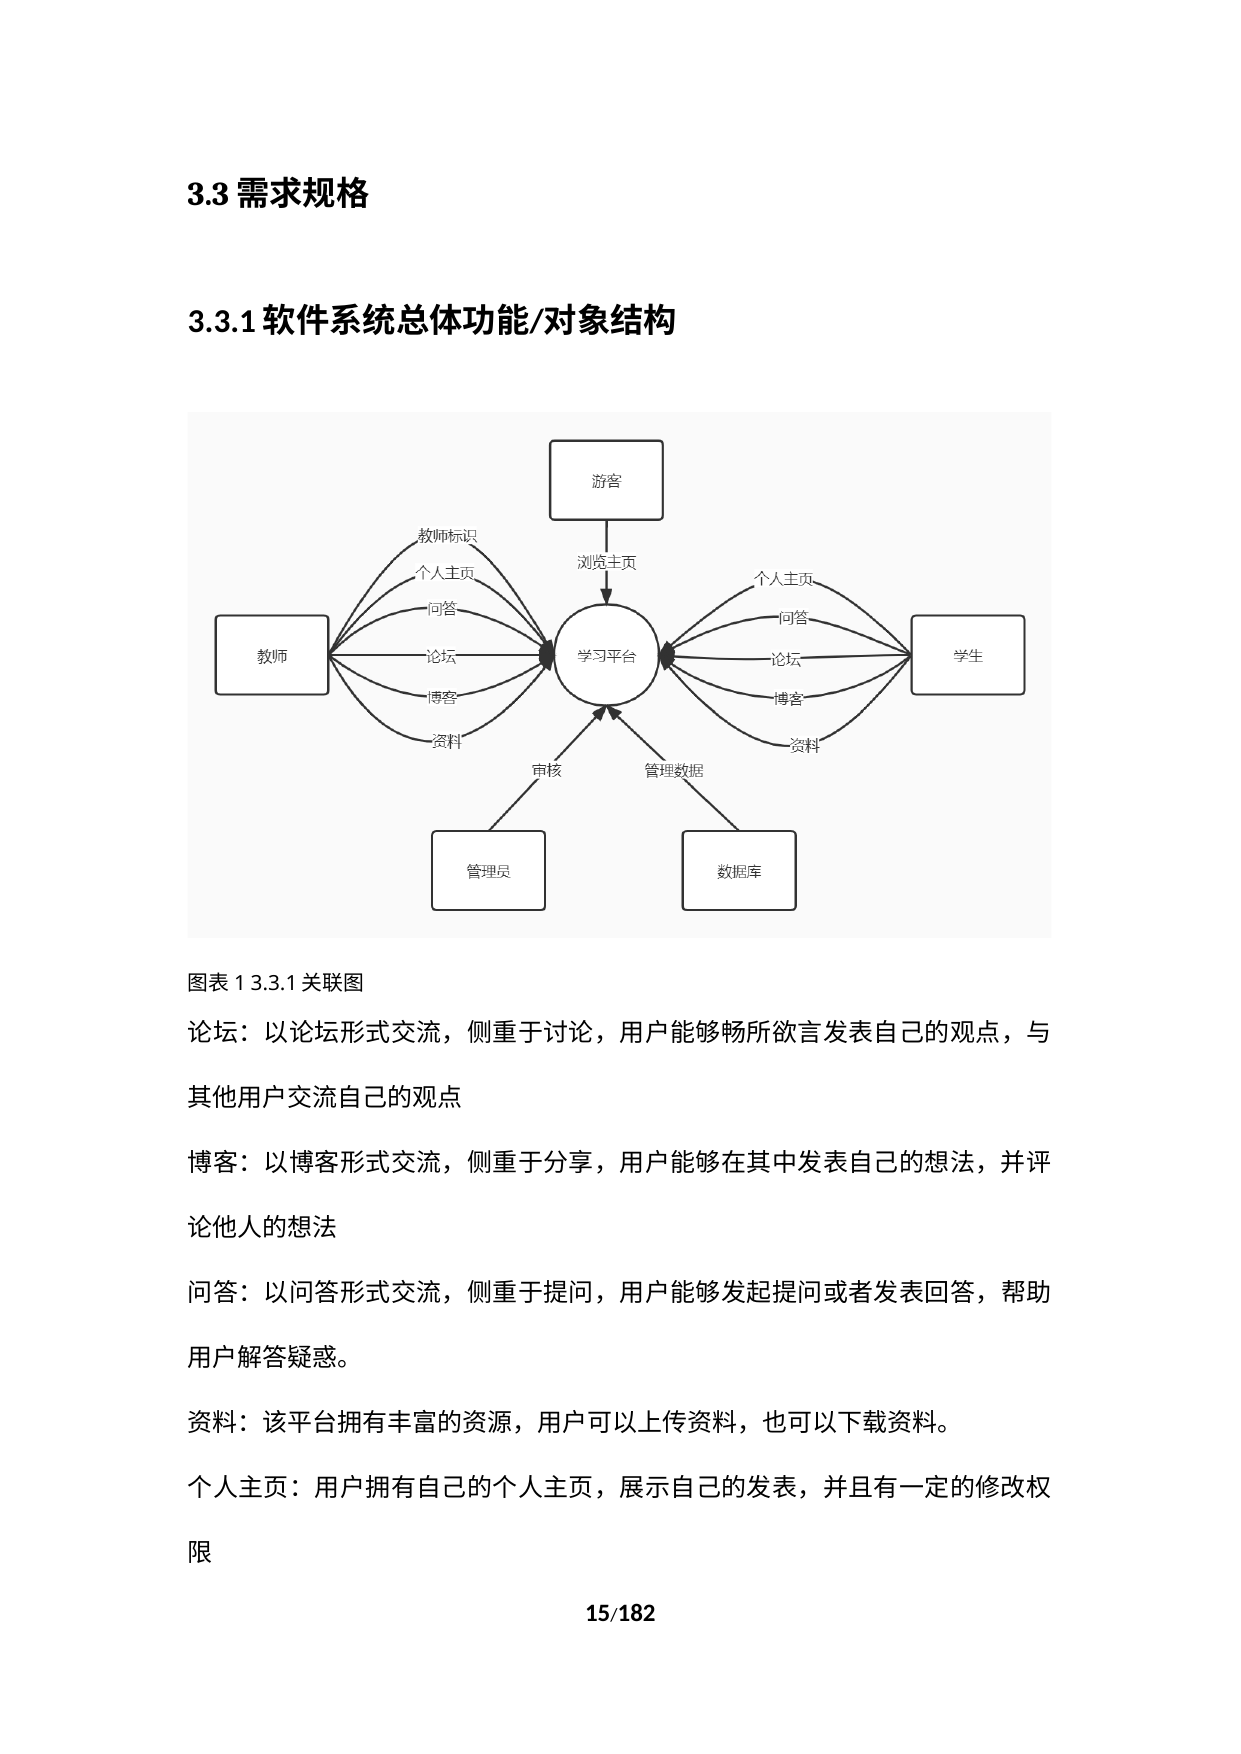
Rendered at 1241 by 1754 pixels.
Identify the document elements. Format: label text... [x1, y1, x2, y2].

text 资料：该平台拥有丰富的资源，用户可以上传资料，也可以下载资料。 [187, 1388, 1053, 1453]
subtitle 3.3需求规格 [187, 158, 1053, 223]
text 问答：以问答形式交流，侧重于提问，用户能够发起提问或者发表回答，帮助用户解答疑惑。 [187, 1258, 1053, 1388]
picture [187, 412, 1052, 938]
text 个人主页：用户拥有自己的个人主页，展示自己的发表，并且有一定的修改权限 [187, 1453, 1053, 1583]
text 博客：以博客形式交流，侧重于分享，用户能够在其中发表自己的想法，并评论他人的想法 [187, 1128, 1053, 1258]
subtitle 3.3.1软件系统总体功能/对象结构 [187, 286, 1053, 351]
text 图表 1 3.3.1关联图 [187, 965, 1053, 998]
text 论坛：以论坛形式交流，侧重于讨论，用户能够畅所欲言发表自己的观点，与其他用户交流自己的观点 [187, 998, 1053, 1128]
